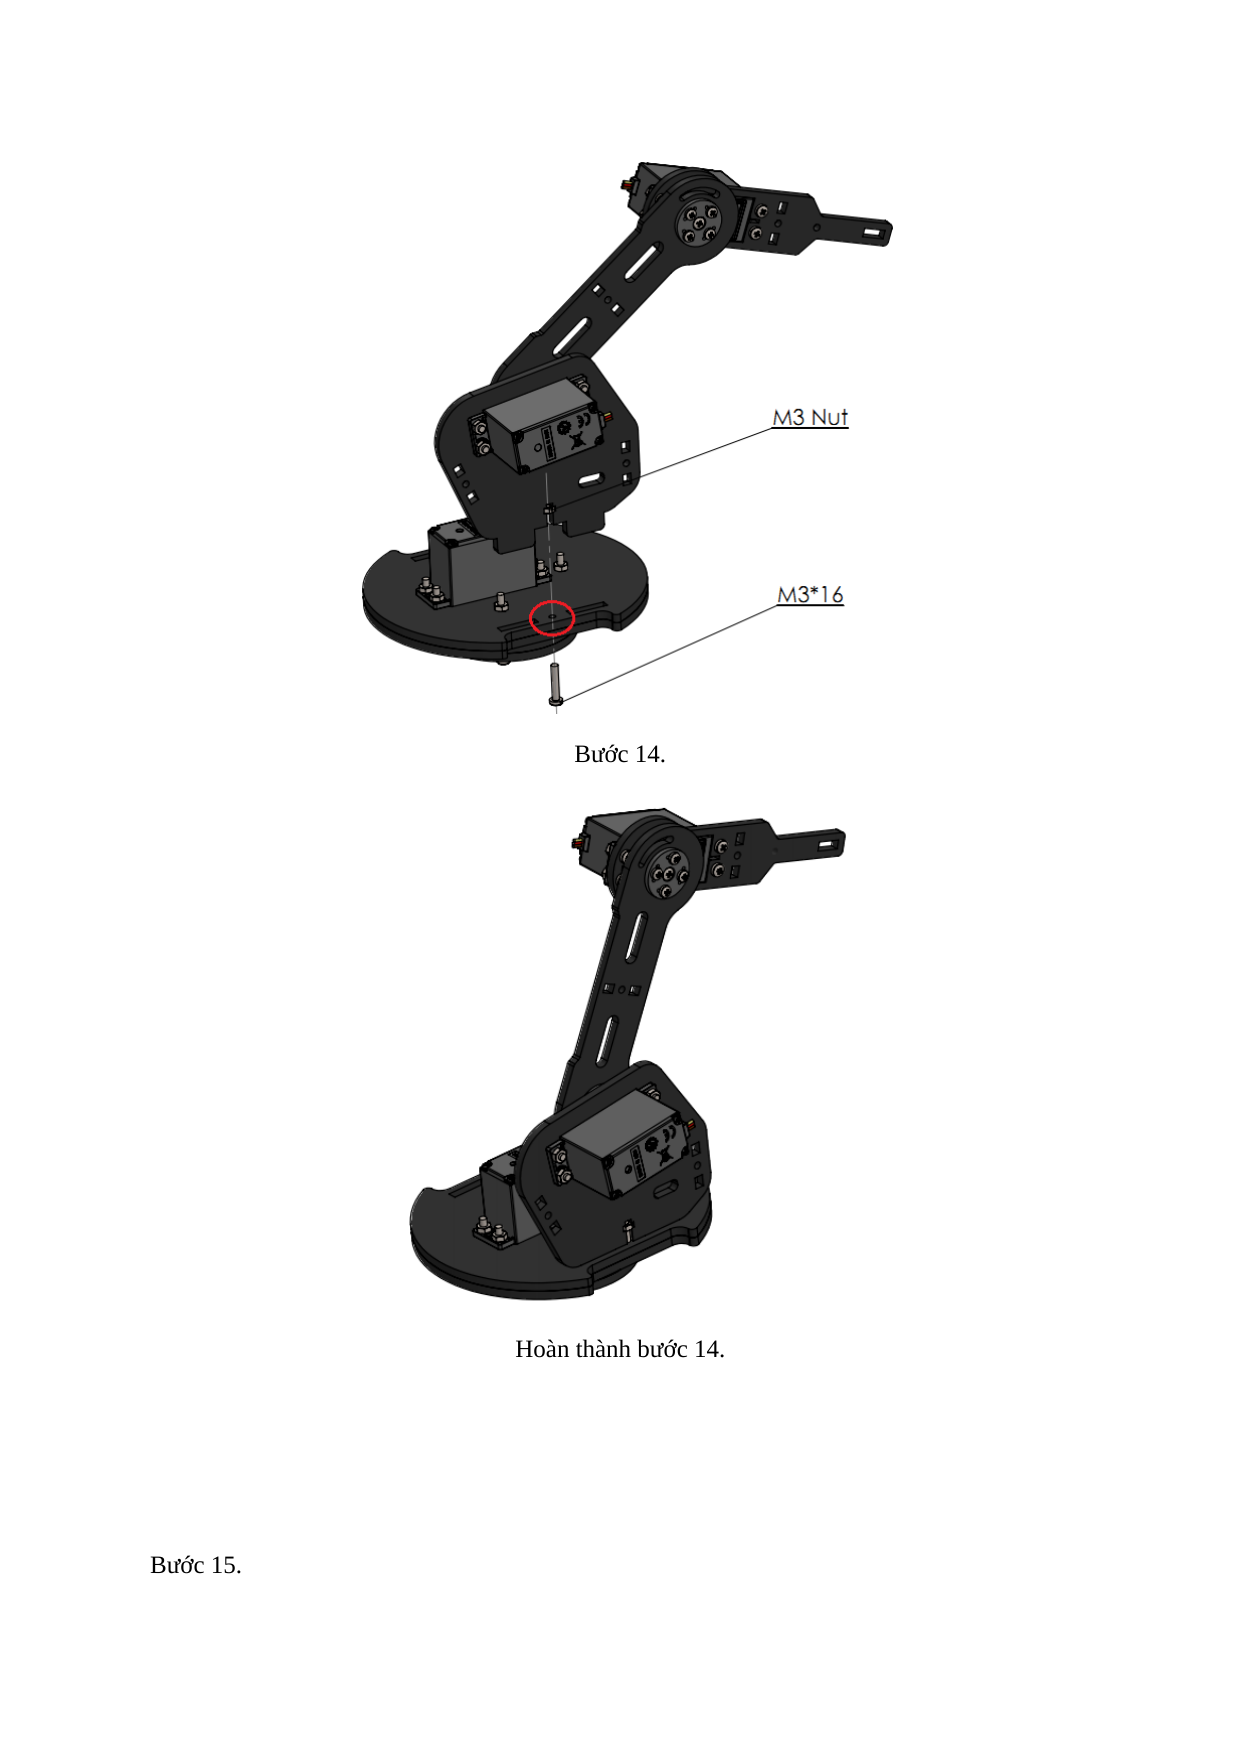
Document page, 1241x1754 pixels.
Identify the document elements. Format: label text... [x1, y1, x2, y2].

picture [344, 150, 896, 714]
picture [390, 792, 850, 1310]
text Bước 15. [150, 1550, 1090, 1578]
text Bước 14. [150, 739, 1090, 767]
text Hoàn thành bước 14. [150, 1334, 1090, 1363]
